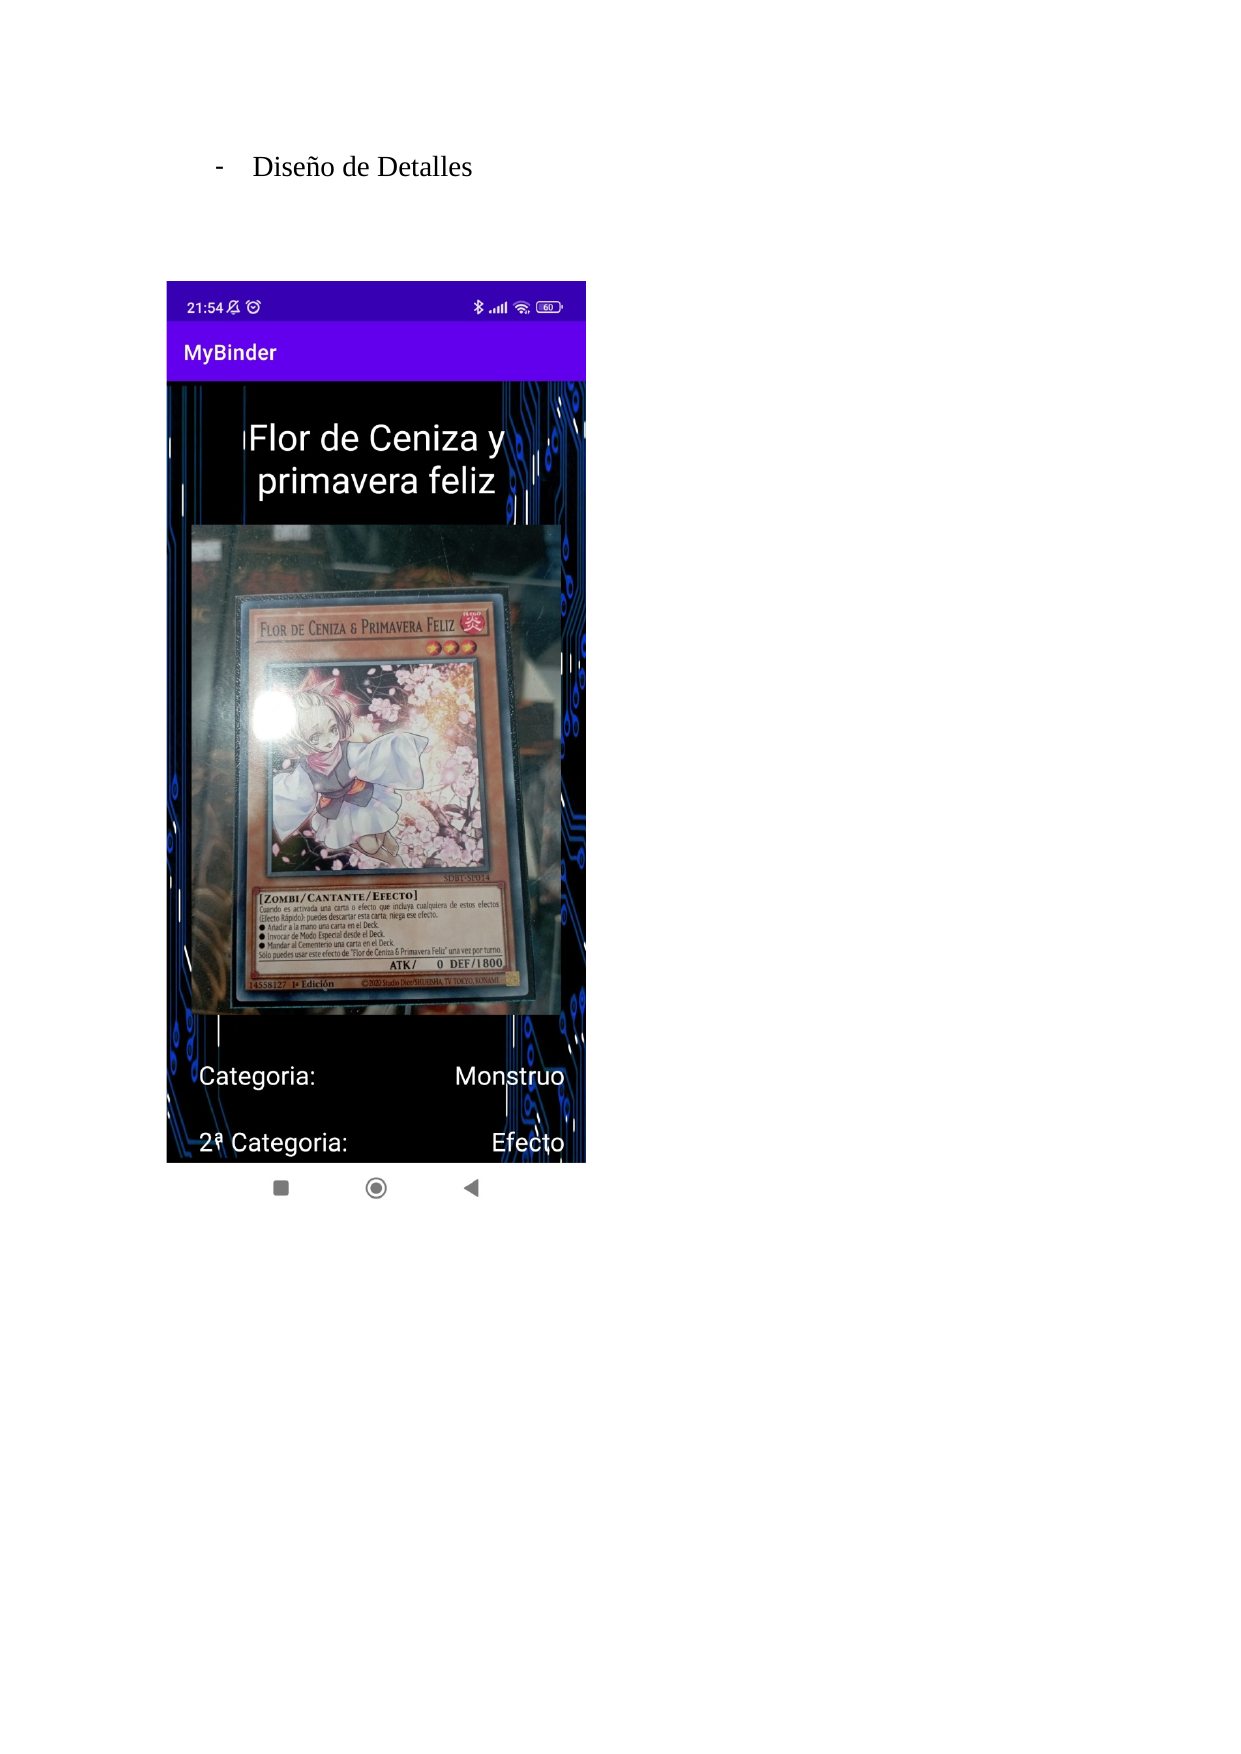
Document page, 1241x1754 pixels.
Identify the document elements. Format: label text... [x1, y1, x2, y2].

picture [166, 281, 586, 1213]
list Diseño de Detalles [215, 148, 1063, 183]
